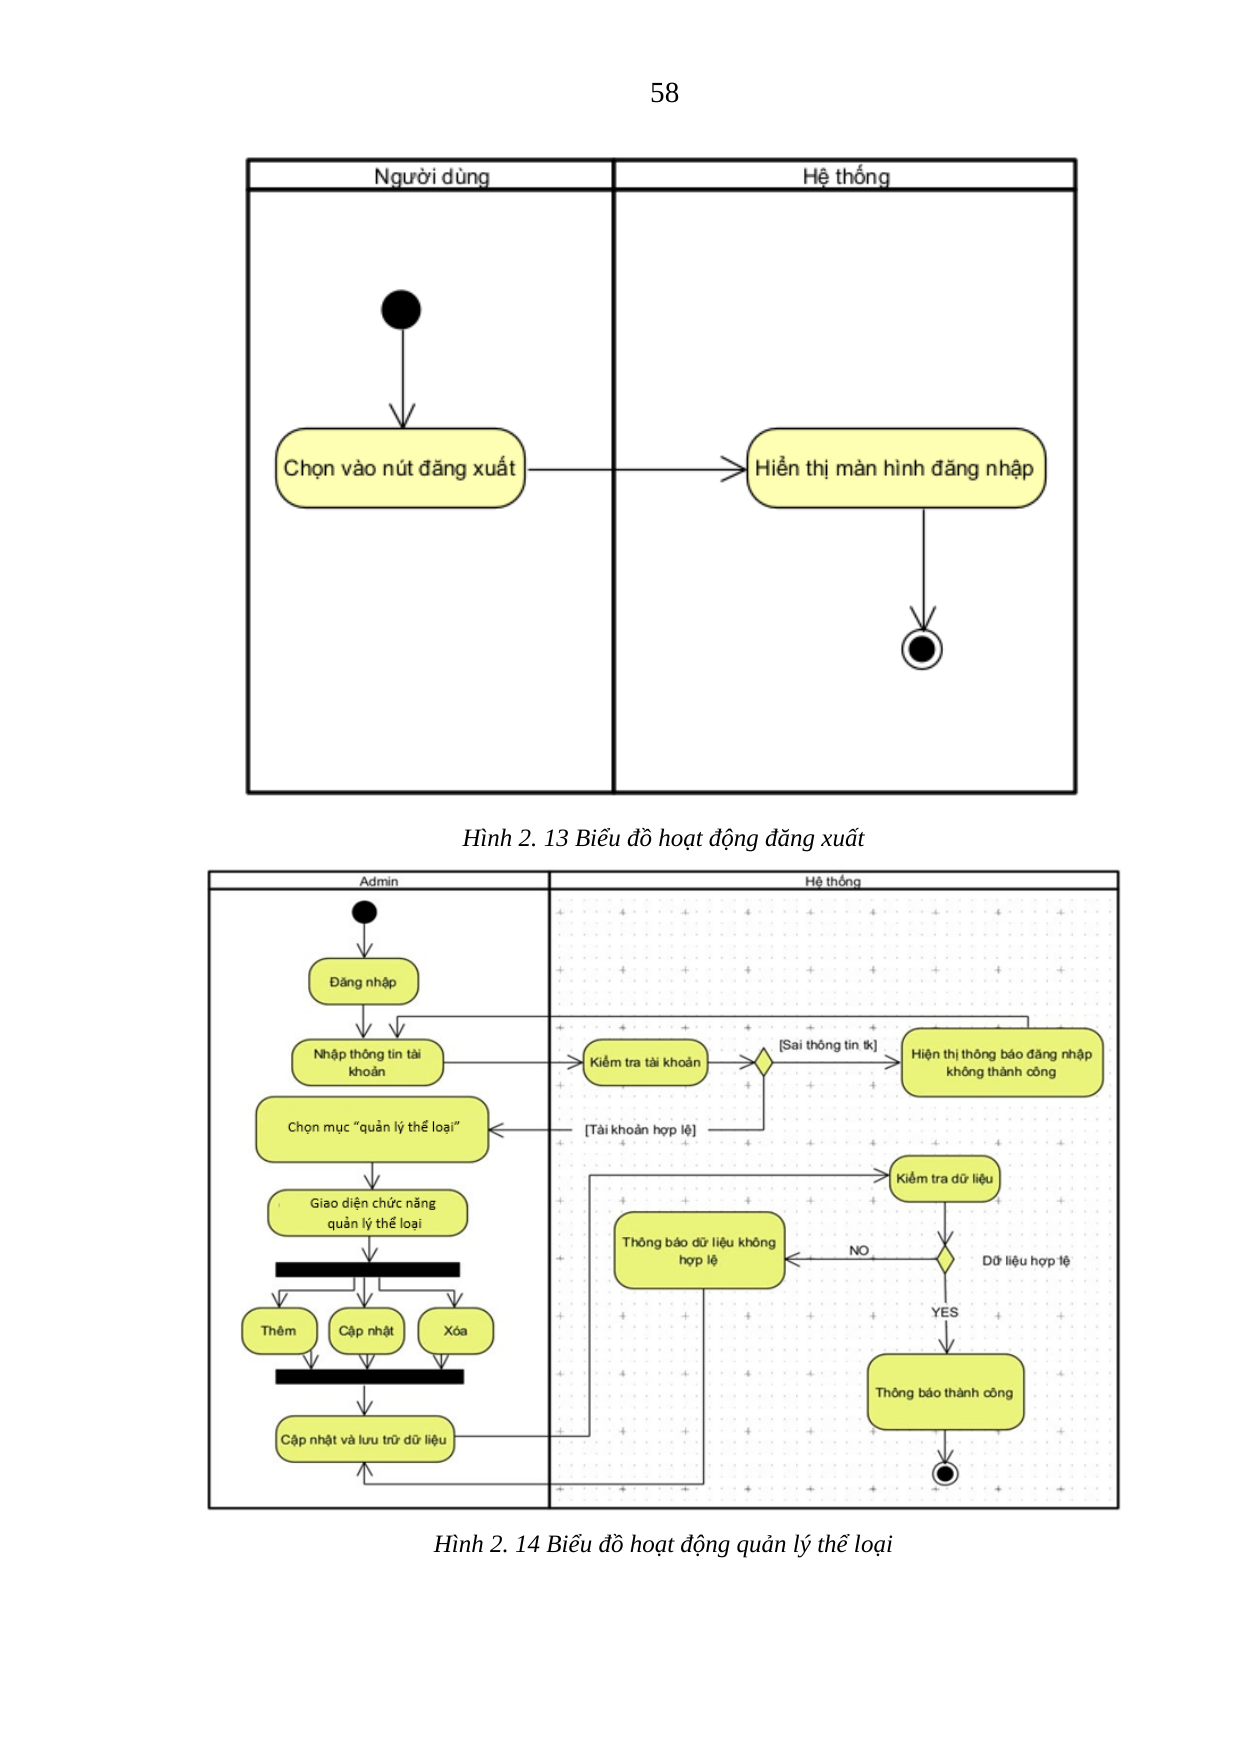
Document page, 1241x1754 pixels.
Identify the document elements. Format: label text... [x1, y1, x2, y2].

text Hình 2. 14 Biểu đồ hoạt động quản lý thể loại [207, 1529, 1122, 1558]
text Hình 2. 13 Biểu đồ hoạt động đăng xuất [207, 823, 1122, 852]
picture [236, 148, 1093, 807]
picture [206, 866, 1123, 1513]
